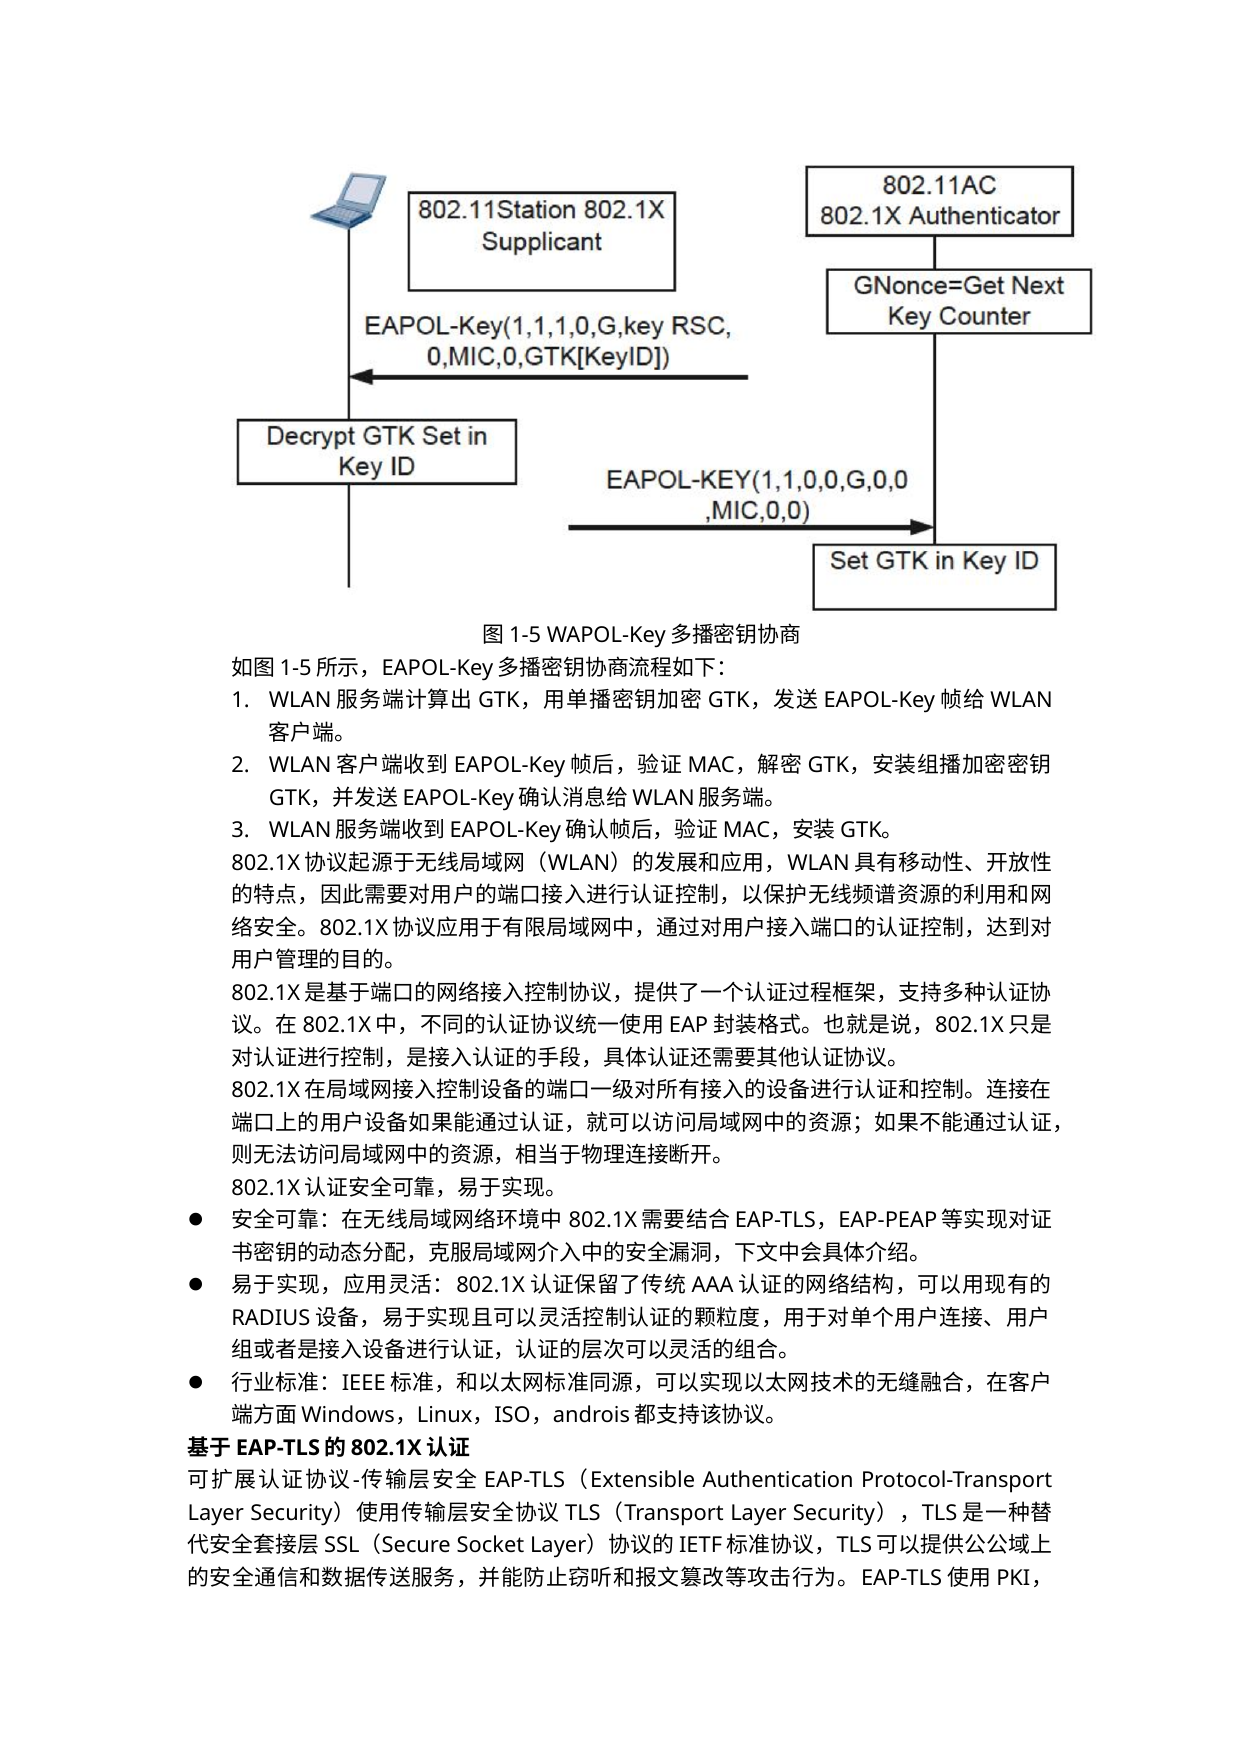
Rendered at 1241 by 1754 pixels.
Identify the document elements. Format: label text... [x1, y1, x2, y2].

text 802.1X协议起源于无线局域网（WLAN）的发展和应用，WLAN具有移动性、开放性的特点，因此需要对用户的端口接入进行认证控制，以保护无线频谱资源的利用和网络安全。802.1X协议应用于有限局域网中，通过对用户接入端口的认证控制，达到对用户管理的目的。 [231, 844, 1053, 974]
list 行业标准：IEEE标准，和以太网标准同源，可以实现以太网技术的无缝融合，在客户端方面Windows，Linux，ISO，androis都支持该协议。 [187, 1364, 1053, 1429]
list 安全可靠：在无线局域网络环境中802.1X需要结合EAP-TLS，EAP-PEAP等实现对证书密钥的动态分配，克服局域网介入中的安全漏洞，下文中会具体介绍。 [187, 1202, 1053, 1267]
list WLAN服务端计算出GTK，用单播密钥加密GTK，发送EAPOL-Key帧给WLAN客户端。 [231, 682, 1053, 747]
list WLAN客户端收到EAPOL-Key帧后，验证MAC，解密GTK，安装组播加密密钥GTK，并发送EAPOL-Key确认消息给WLAN服务端。 [231, 747, 1053, 812]
picture [231, 162, 1097, 614]
list 易于实现，应用灵活：802.1X认证保留了传统AAA认证的网络结构，可以用现有的RADIUS设备，易于实现且可以灵活控制认证的颗粒度，用于对单个用户连接、用户组或者是接入设备进行认证，认证的层次可以灵活的组合。 [187, 1267, 1053, 1364]
text 802.1X是基于端口的网络接入控制协议，提供了一个认证过程框架，支持多种认证协议。在802.1X中，不同的认证协议统一使用EAP封装格式。也就是说，802.1X只是对认证进行控制，是接入认证的手段，具体认证还需要其他认证协议。 [231, 974, 1053, 1072]
list 图1-5 WAPOL-Key多播密钥协商 [231, 617, 1053, 649]
list WLAN服务端收到EAPOL-Key确认帧后，验证MAC，安装GTK。 [231, 812, 1053, 844]
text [187, 1462, 1053, 1592]
text 802.1X在局域网接入控制设备的端口一级对所有接入的设备进行认证和控制。连接在端口上的用户设备如果能通过认证，就可以访问局域网中的资源；如果不能通过认证，则无法访问局域网中的资源，相当于物理连接断开。 [231, 1072, 1053, 1169]
text 802.1X认证安全可靠，易于实现。 [231, 1169, 1053, 1202]
list 如图1-5所示，EAPOL-Key多播密钥协商流程如下： [231, 649, 1053, 682]
text 基于EAP-TLS的802.1X认证 [187, 1429, 1053, 1462]
